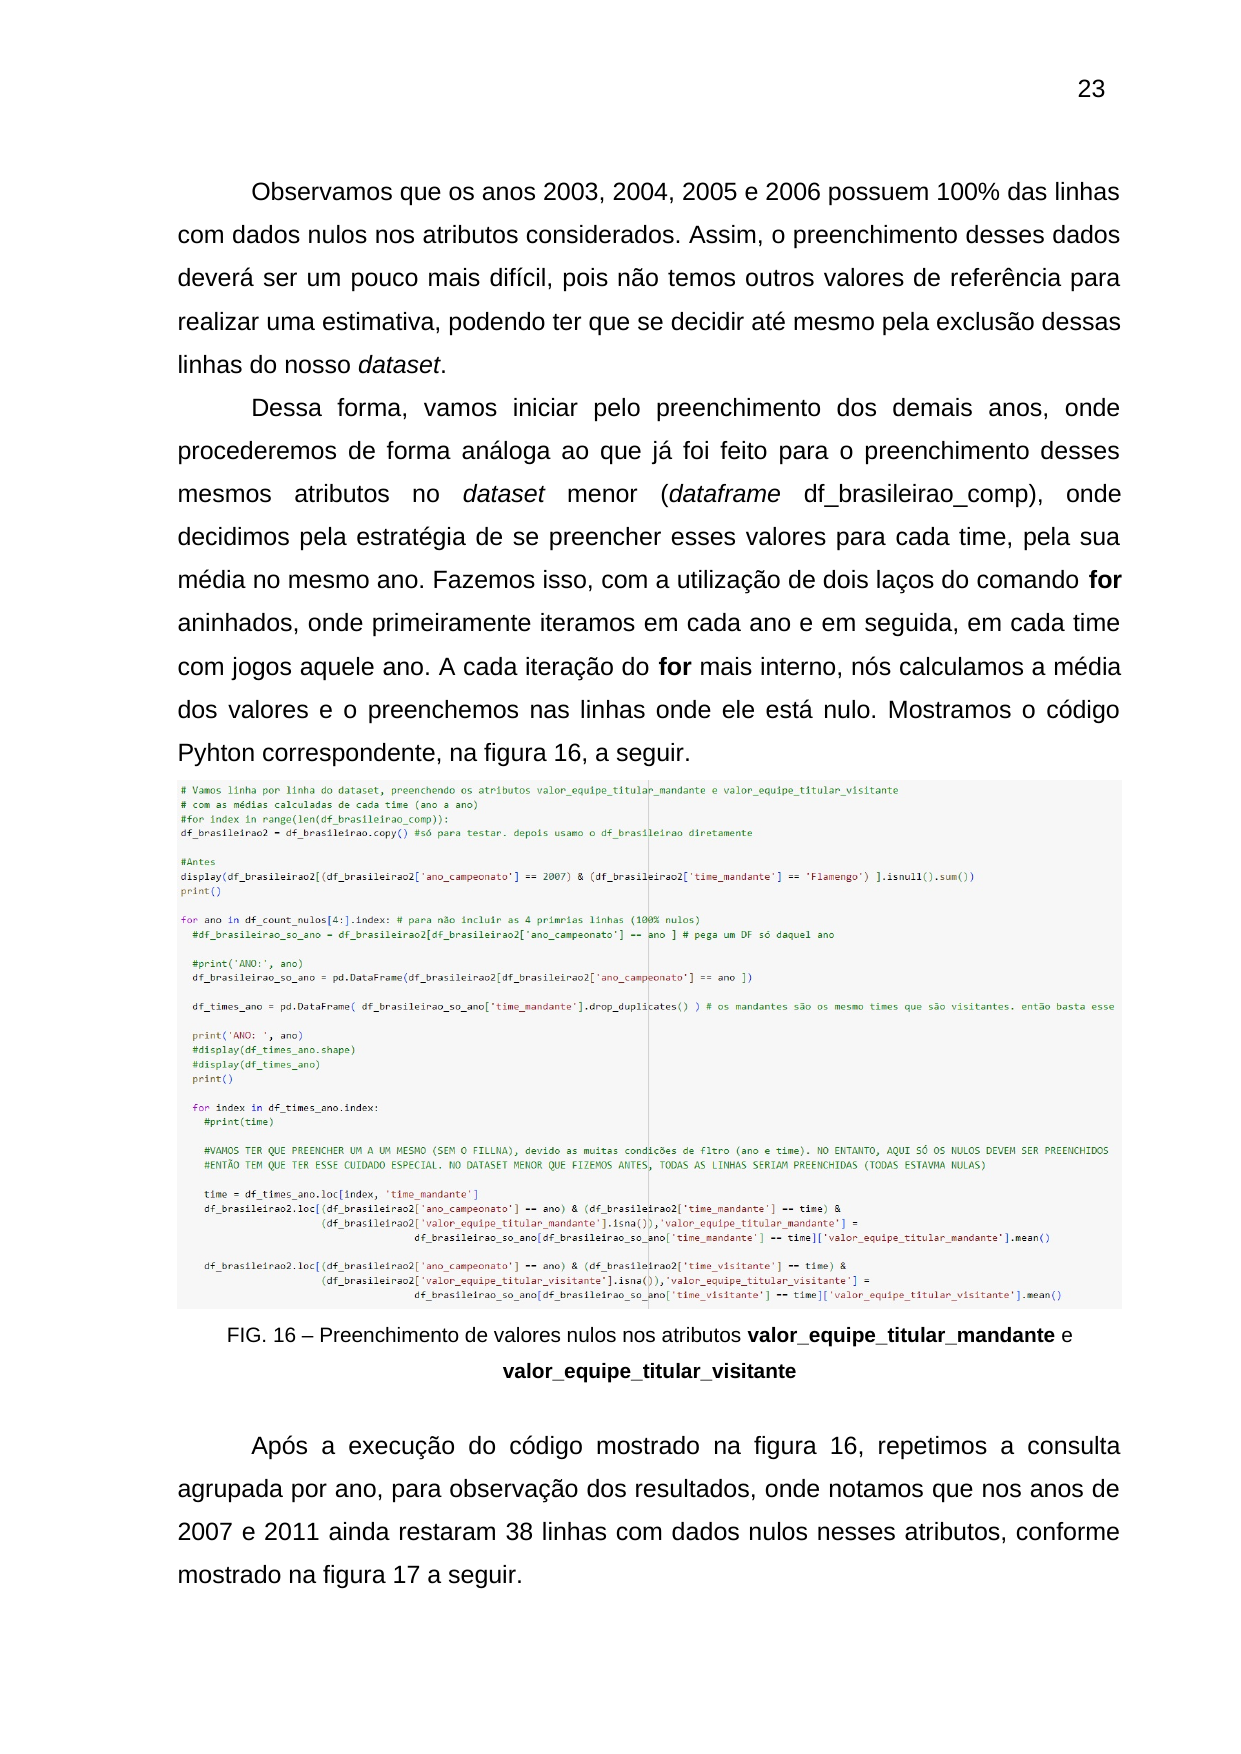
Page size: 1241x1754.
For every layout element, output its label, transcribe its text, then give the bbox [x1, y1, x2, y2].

text FIG. 16 – Preenchimento de valores nulos nos atributos valor_equipe_titular_mandante e valor_equipe_titular_visitante [177, 1323, 1122, 1383]
text Observamos que os anos 2003, 2004, 2005 e 2006 possuem 100% das linhas com dados nulos nos atributos considerados. Assim, o preenchimento desses dados deverá ser um pouco mais difícil, pois não temos outros valores de referência para realizar uma estimativa, podendo ter que se decidir até mesmo pela exclusão dessas linhas do nosso dataset. [177, 177, 1122, 378]
text Após a execução do código mostrado na figura 16, repetimos a consulta agrupada por ano, para observação dos resultados, onde notamos que nos anos de 2007 e 2011 ainda restaram 38 linhas com dados nulos nesses atributos, conforme mostrado na figura 17 a seguir. [177, 1431, 1122, 1589]
picture [177, 780, 1122, 1309]
text Dessa forma, vamos iniciar pelo preenchimento dos demais anos, onde procederemos de forma análoga ao que já foi feito para o preenchimento desses mesmos atributos no dataset menor (dataframe df_brasileirao_comp), onde decidimos pela estratégia de se preencher esses valores para cada time, pela sua média no mesmo ano. Fazemos isso, com a utilização de dois laços do comando for aninhados, onde primeiramente iteramos em cada ano e em seguida, em cada time com jogos aquele ano. A cada iteração do for mais interno, nós calculamos a média dos valores e o preenchemos nas linhas onde ele está nulo. Mostramos o código Pyhton correspondente, na figura 16, a seguir. [177, 393, 1122, 767]
